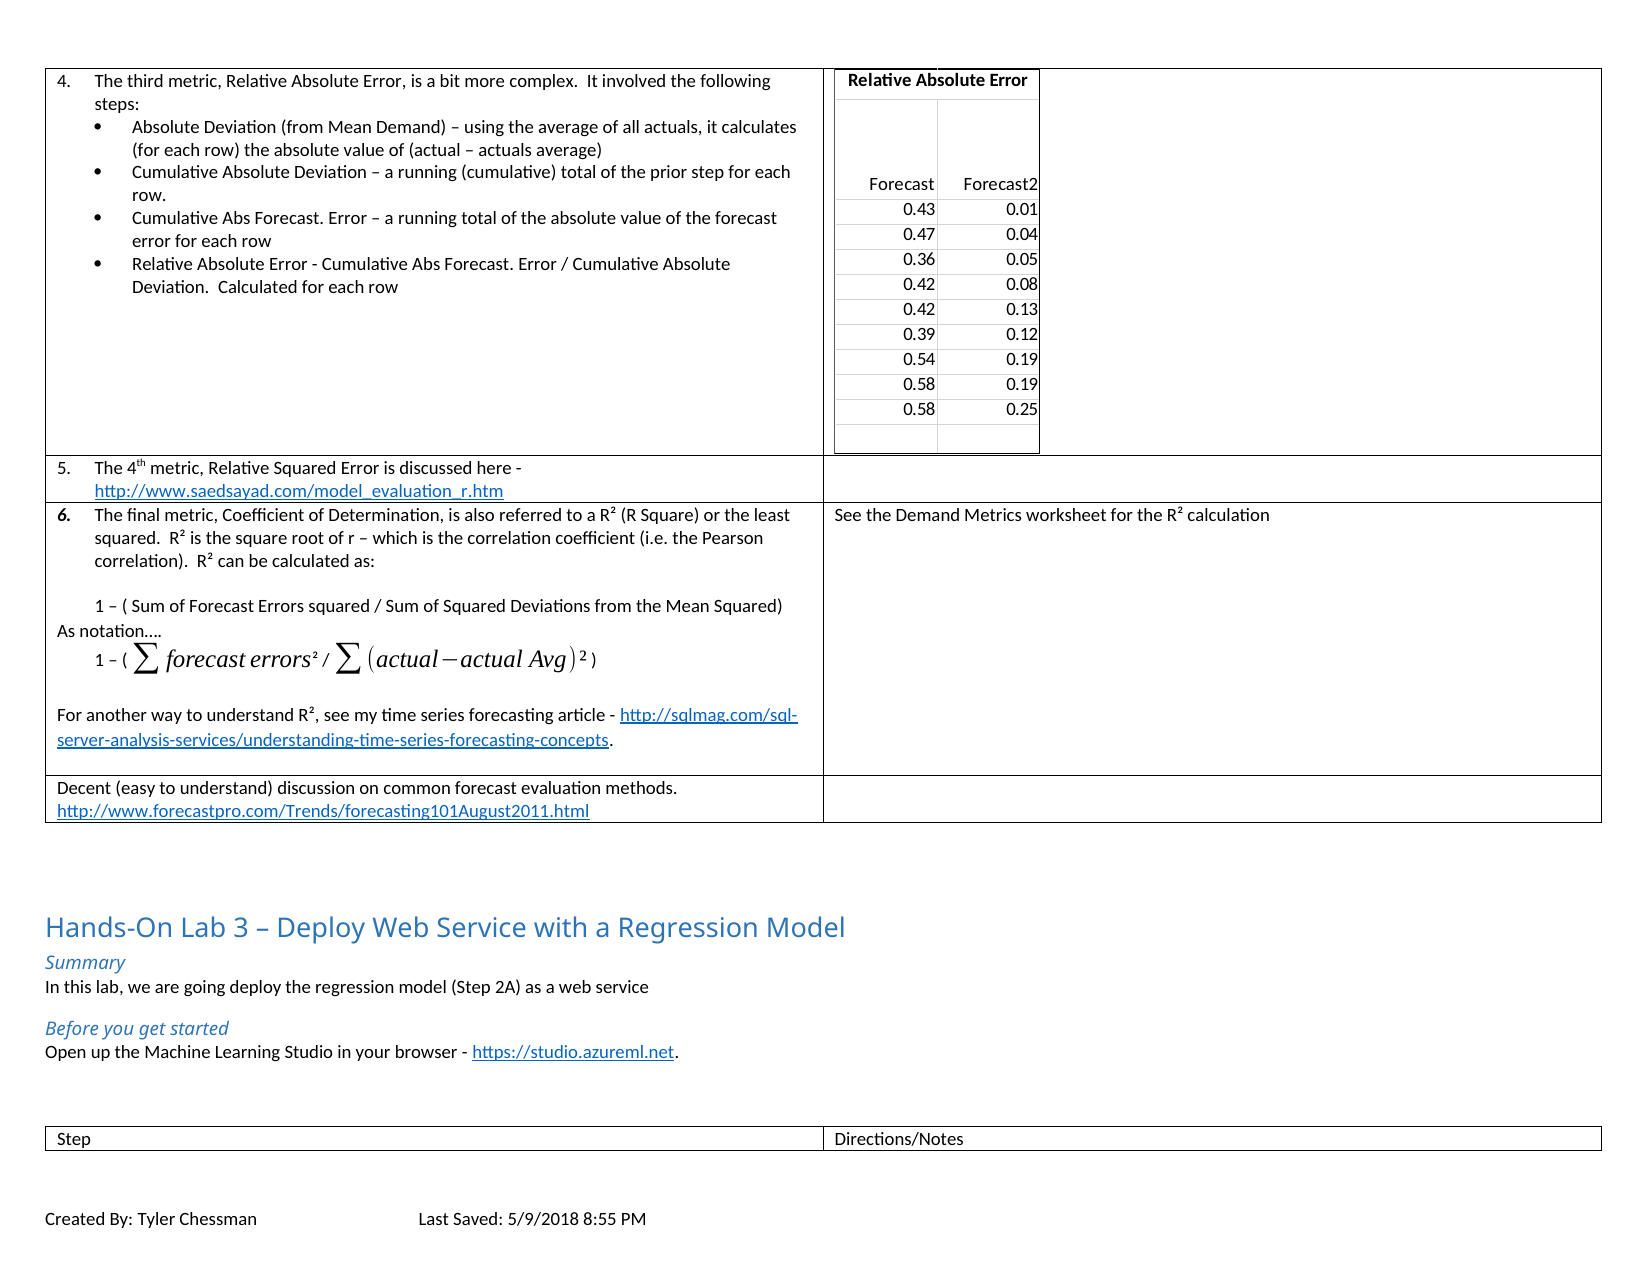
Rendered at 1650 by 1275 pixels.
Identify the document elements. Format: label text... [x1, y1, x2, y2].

table_cell The 4th metric, Relative Squared Error is discussed here - http://www.saedsayad.com/model_evaluation_r.htm [46, 456, 823, 502]
table_cell Decent (easy to understand) discussion on common forecast evaluation methods. http://www.forecastpro.com/Trends/forecasting101August2011.html [46, 776, 823, 822]
table_cell [824, 69, 1601, 455]
subtitle Before you get started [45, 1015, 1605, 1040]
table_cell [824, 456, 1601, 502]
subtitle Summary [45, 950, 1605, 975]
table_cell See the Demand Metrics worksheet for the R² calculation [824, 503, 1601, 775]
table_cell [824, 776, 1601, 822]
subtitle Hands-On Lab 3 – Deploy Web Service with a Regression Model [45, 909, 1605, 946]
table_header Step [46, 1127, 823, 1150]
table_cell The third metric, Relative Absolute Error, is a bit more complex. It involved the following steps: Absolute Deviation (from Mean Demand) – using the average of all actuals, it calculates (for each row) the absolute value of (actual – actuals average) Cumulative Absolute Deviation – a running (cumulative) total of the prior step for each row. Cumulative Abs Forecast. Error – a running total of the absolute value of the forecast error for each row Relative Absolute Error - Cumulative Abs Forecast. Error / Cumulative Absolute Deviation. Calculated for each row [46, 69, 823, 455]
text In this lab, we are going deploy the regression model (Step 2A) as a web service [45, 975, 1605, 998]
table_header Directions/Notes [824, 1127, 1601, 1150]
table_cell The final metric, Coefficient of Determination, is also referred to a R² (R Square) or the least squared. R² is the square root of r – which is the correlation coefficient (i.e. the Pearson correlation). R² can be calculated as: 1 – ( Sum of Forecast Errors squared / Sum of Squared Deviations from the Mean Squared) As notation…. 1 – ( ² / ) For another way to understand R², see my time series forecasting article - http://sqlmag.com/sql-server-analysis-services/understanding-time-series-forecasting-concepts. [46, 503, 823, 775]
text Open up the Machine Learning Studio in your browser - https://studio.azureml.net. [45, 1040, 1605, 1063]
